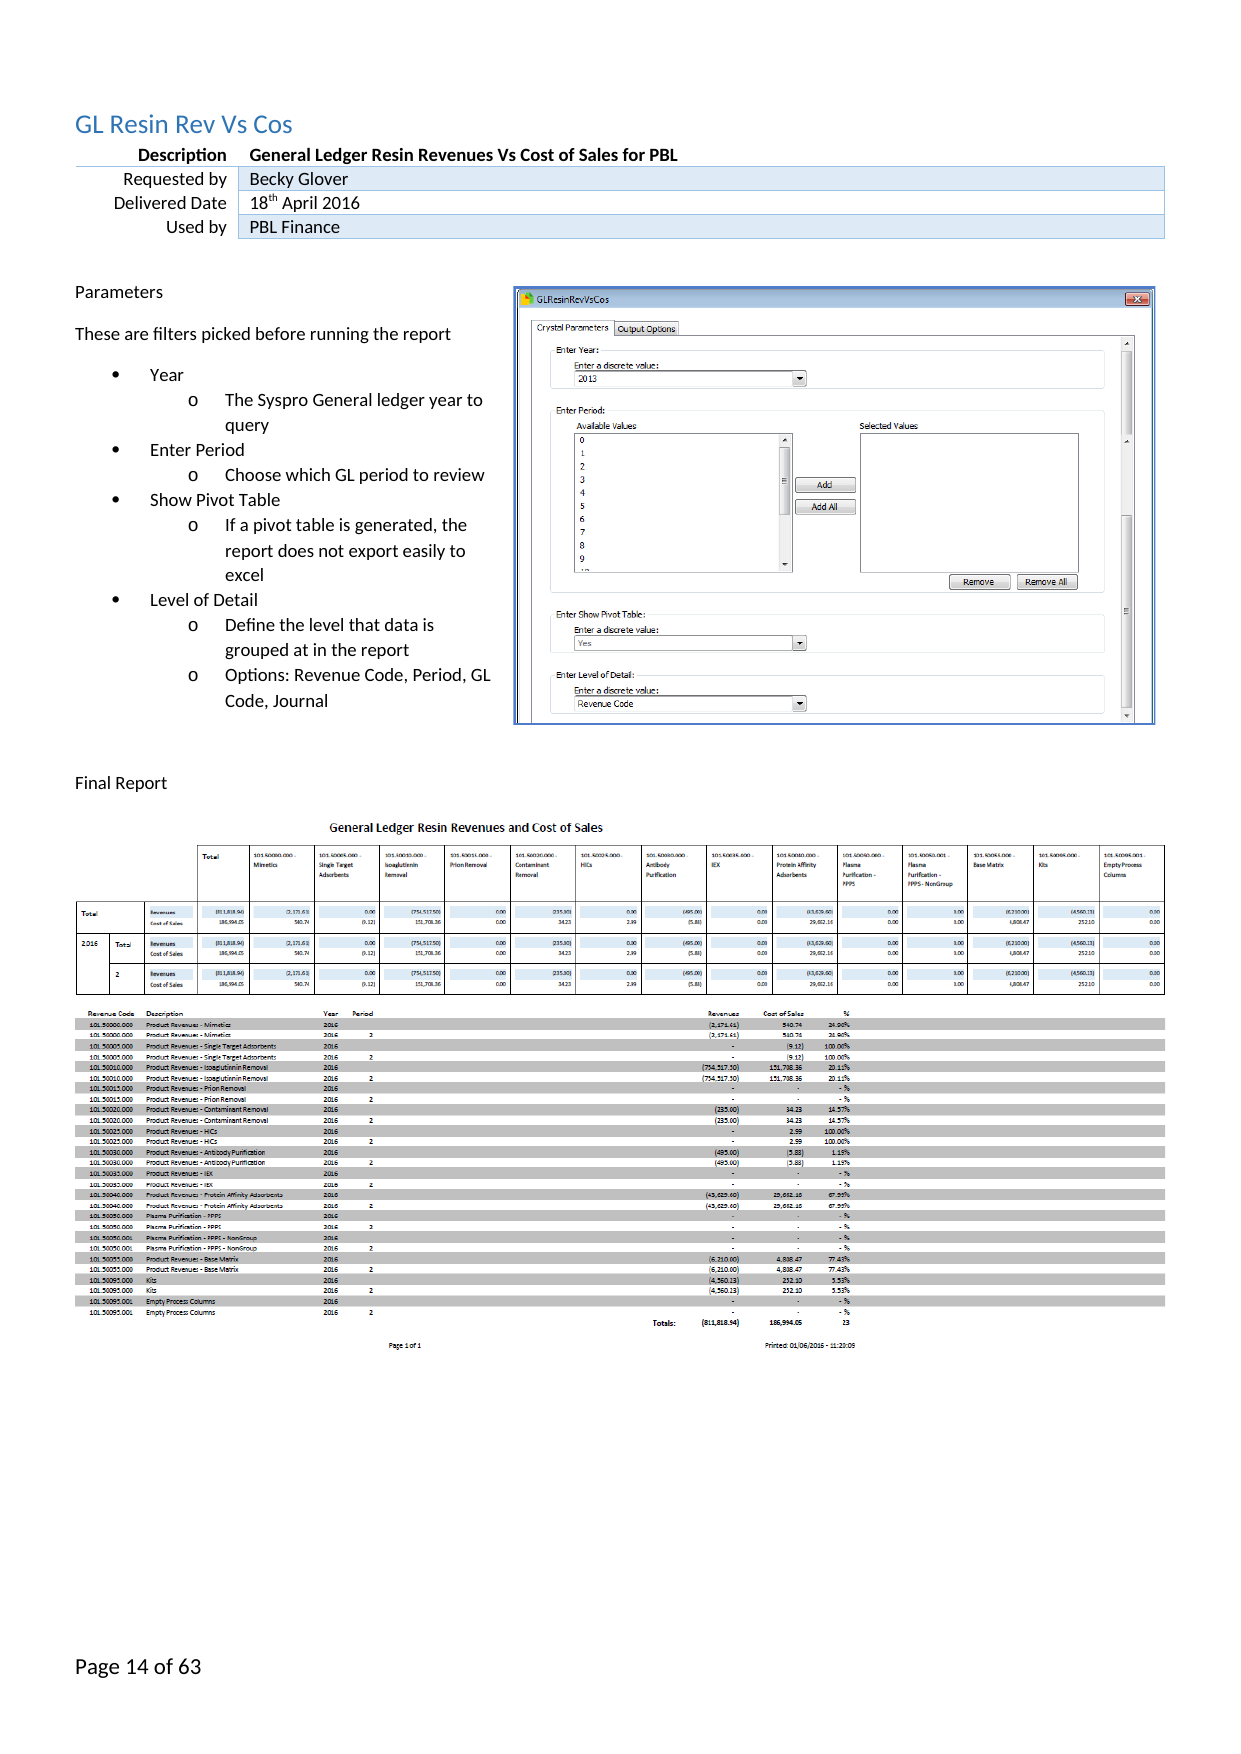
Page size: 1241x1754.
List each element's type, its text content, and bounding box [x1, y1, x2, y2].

list Options: Revenue Code, Period, GL Code, Journal [187, 663, 513, 712]
list The Syspro General ledger year to query [187, 388, 513, 436]
list Enter Period [112, 438, 513, 461]
text Final Report [75, 772, 1165, 794]
list If a pivot table is generated, the report does not export easily to excel [187, 513, 513, 586]
table_cell Requested by [76, 167, 238, 190]
table_cell 18th April 2016 [239, 191, 1164, 214]
list Choose which GL period to review [187, 463, 513, 487]
text Parameters [75, 280, 1165, 303]
list Show Pivot Table [112, 488, 513, 511]
table_cell PBL Finance [239, 215, 1164, 238]
list Level of Detail [112, 588, 513, 611]
list Define the level that data is grouped at in the report [187, 613, 513, 661]
picture [513, 286, 1156, 725]
table_cell Becky Glover [239, 167, 1164, 190]
picture [75, 812, 1166, 1352]
list Year [112, 363, 513, 386]
table_header Description [76, 143, 238, 166]
table_header General Ledger Resin Revenues Vs Cost of Sales for PBL [238, 143, 1165, 166]
subtitle GL Resin Rev Vs Cos [75, 108, 1165, 141]
table_cell Delivered Date [76, 190, 238, 214]
table_cell Used by [76, 214, 238, 238]
text These are filters picked before running the report [75, 322, 513, 345]
